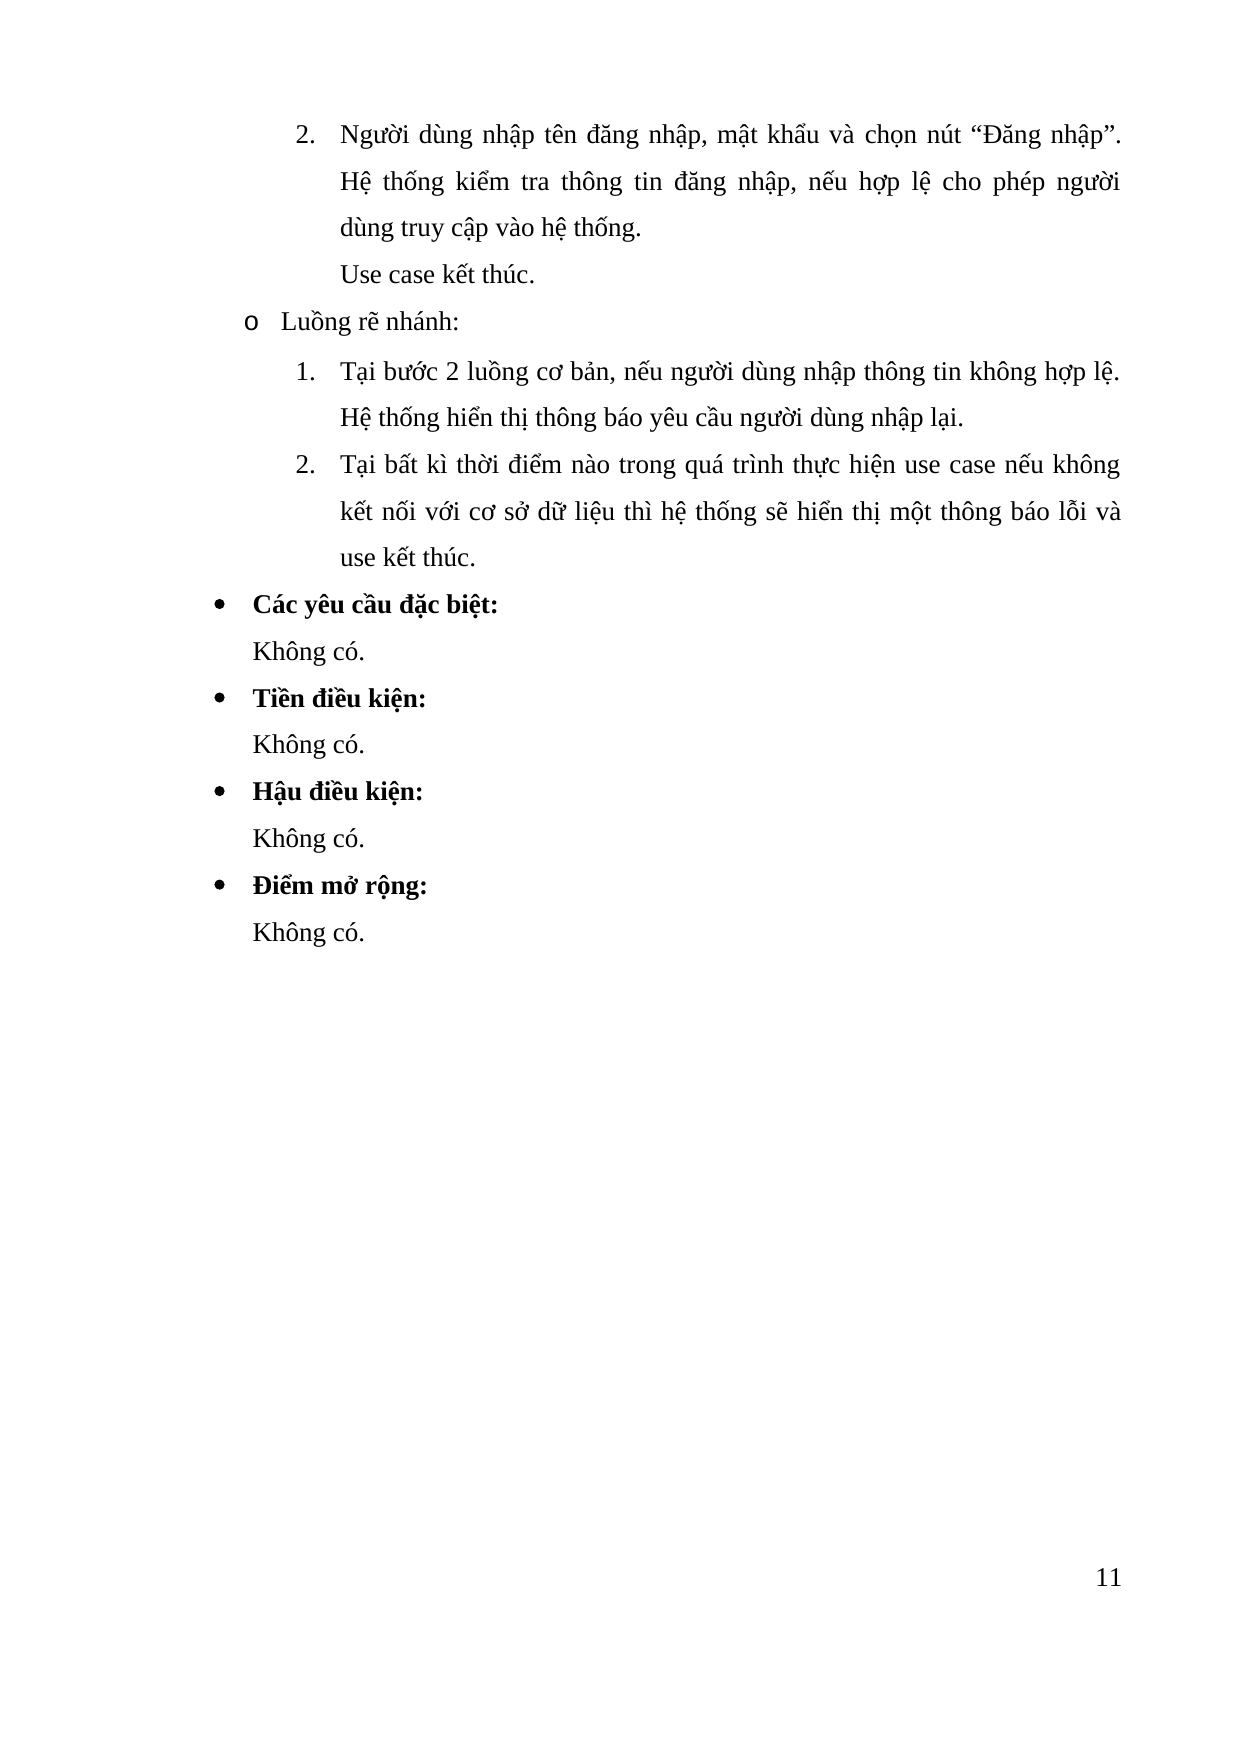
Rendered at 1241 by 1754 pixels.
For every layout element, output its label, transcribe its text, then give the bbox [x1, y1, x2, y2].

list Các yêu cầu đặc biệt: [215, 588, 1122, 619]
list Hậu điều kiện: [215, 775, 1122, 807]
list Tại bước 2 luồng cơ bản, nếu người dùng nhập thông tin không hợp lệ. Hệ thống hiển thị thông báo yêu cầu người dùng nhập lại. [295, 355, 1122, 433]
list Không có. [215, 916, 1122, 947]
list Không có. [215, 635, 1122, 666]
list Tại bất kì thời điểm nào trong quá trình thực hiện use case nếu không kết nối với cơ sở dữ liệu thì hệ thống sẽ hiển thị một thông báo lỗi và use kết thúc. [295, 448, 1122, 573]
list Người dùng nhập tên đăng nhập, mật khẩu và chọn nút “Đăng nhập”. Hệ thống kiểm tra thông tin đăng nhập, nếu hợp lệ cho phép người dùng truy cập vào hệ thống. [295, 118, 1122, 243]
list Luồng rẽ nhánh: [243, 305, 1122, 338]
list Tiền điều kiện: [215, 682, 1122, 713]
list Không có. [215, 729, 1122, 760]
list Điểm mở rộng: [215, 869, 1122, 900]
list Use case kết thúc. [340, 258, 1122, 289]
list Không có. [215, 822, 1122, 853]
